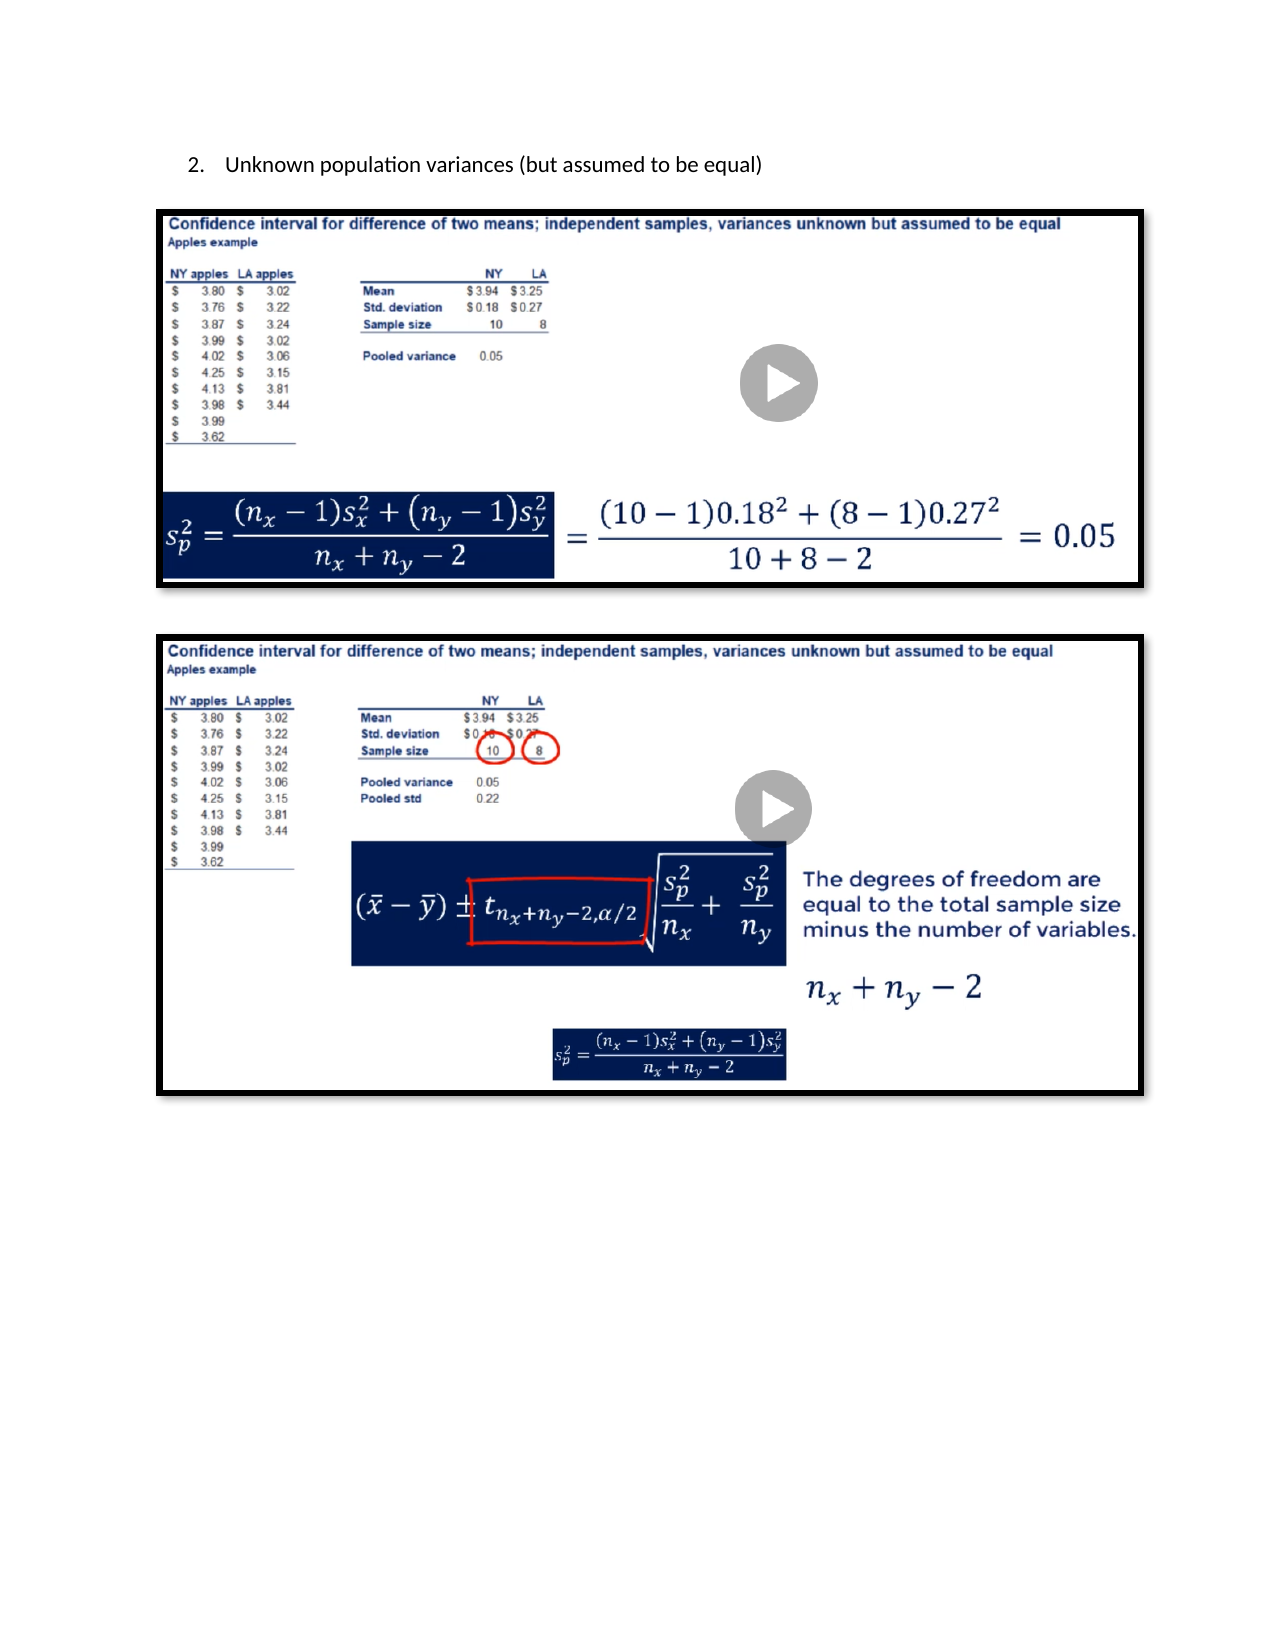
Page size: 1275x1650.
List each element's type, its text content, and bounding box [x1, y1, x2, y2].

picture [163, 641, 1138, 1090]
picture [163, 216, 1138, 582]
list Unknown population variances (but assumed to be equal) [187, 150, 1125, 178]
